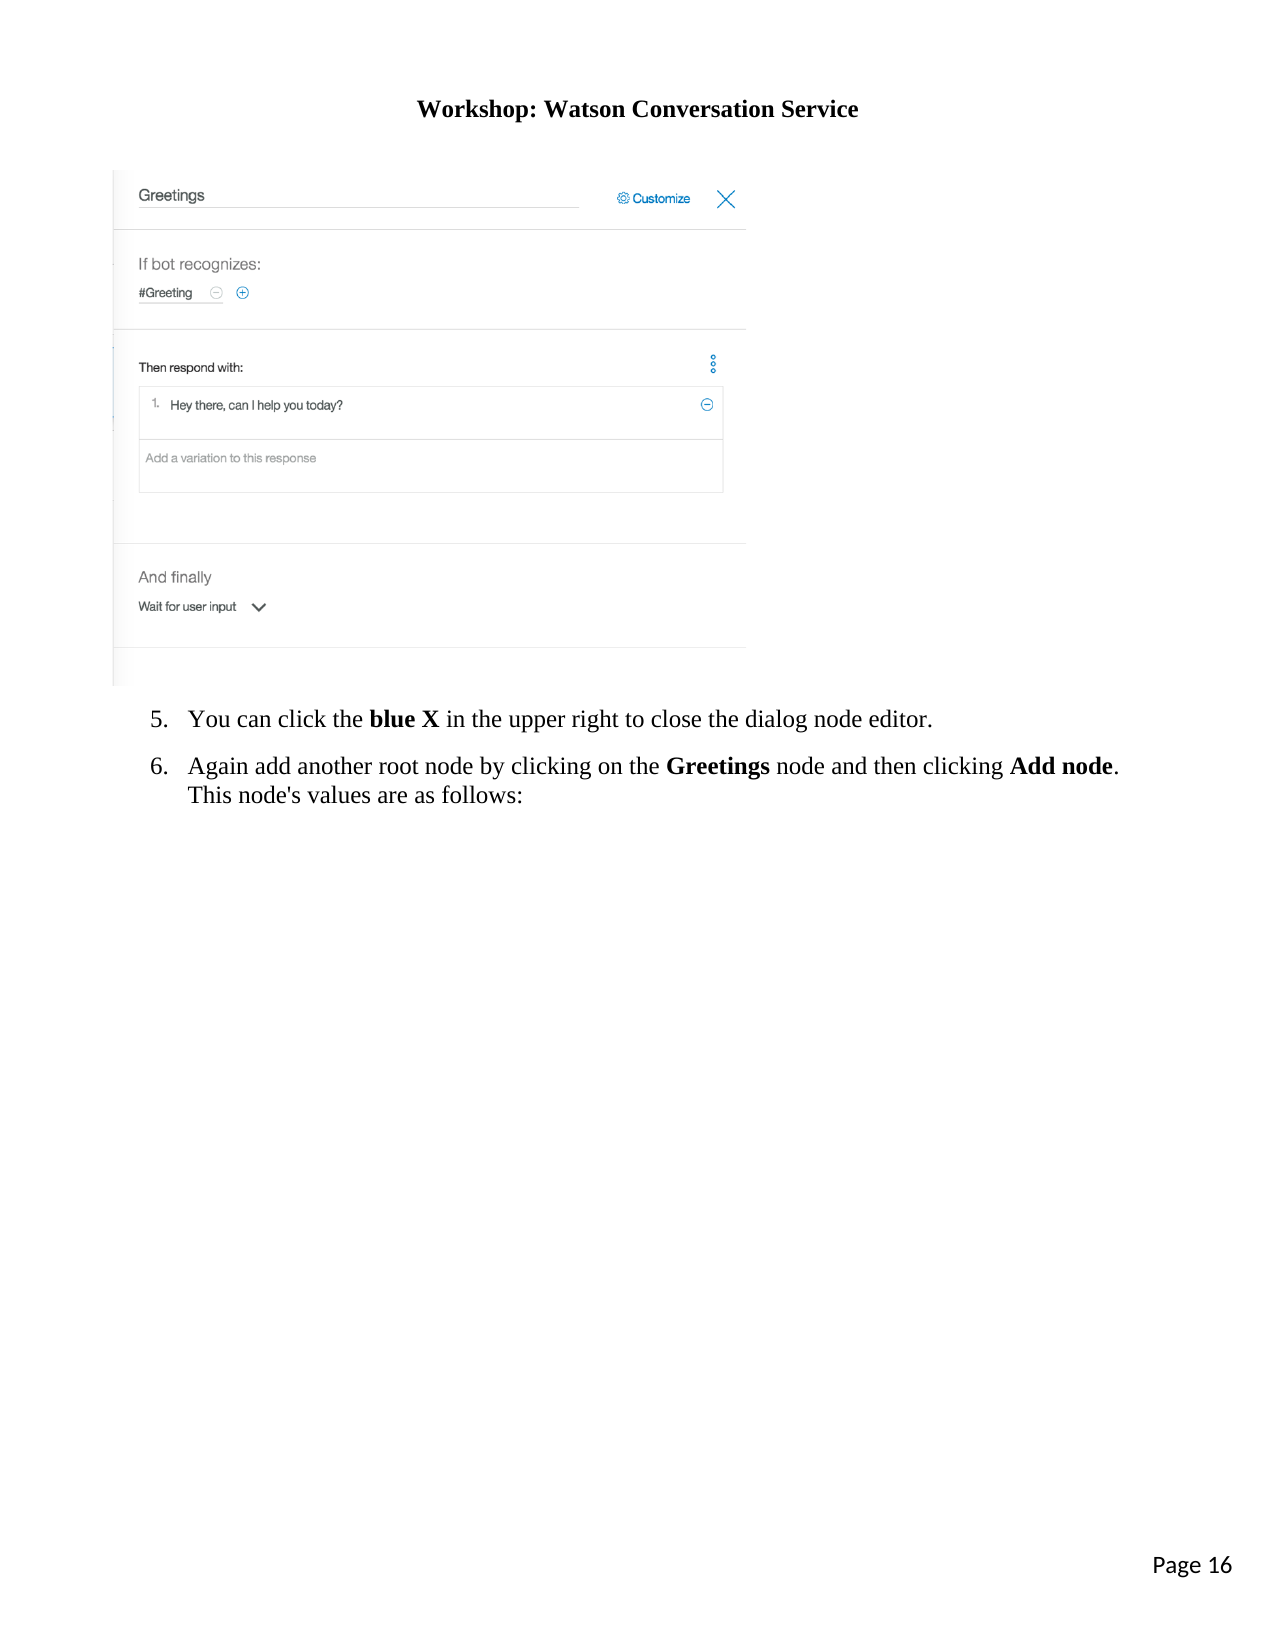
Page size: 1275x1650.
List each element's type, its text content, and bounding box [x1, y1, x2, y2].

list Again add another root node by clicking on the Greetings node and then clicking Add node. This node's values are as follows: [150, 751, 1162, 809]
picture [112, 170, 747, 686]
list You can click the blue X in the upper right to close the dialog node editor. [150, 704, 1162, 733]
